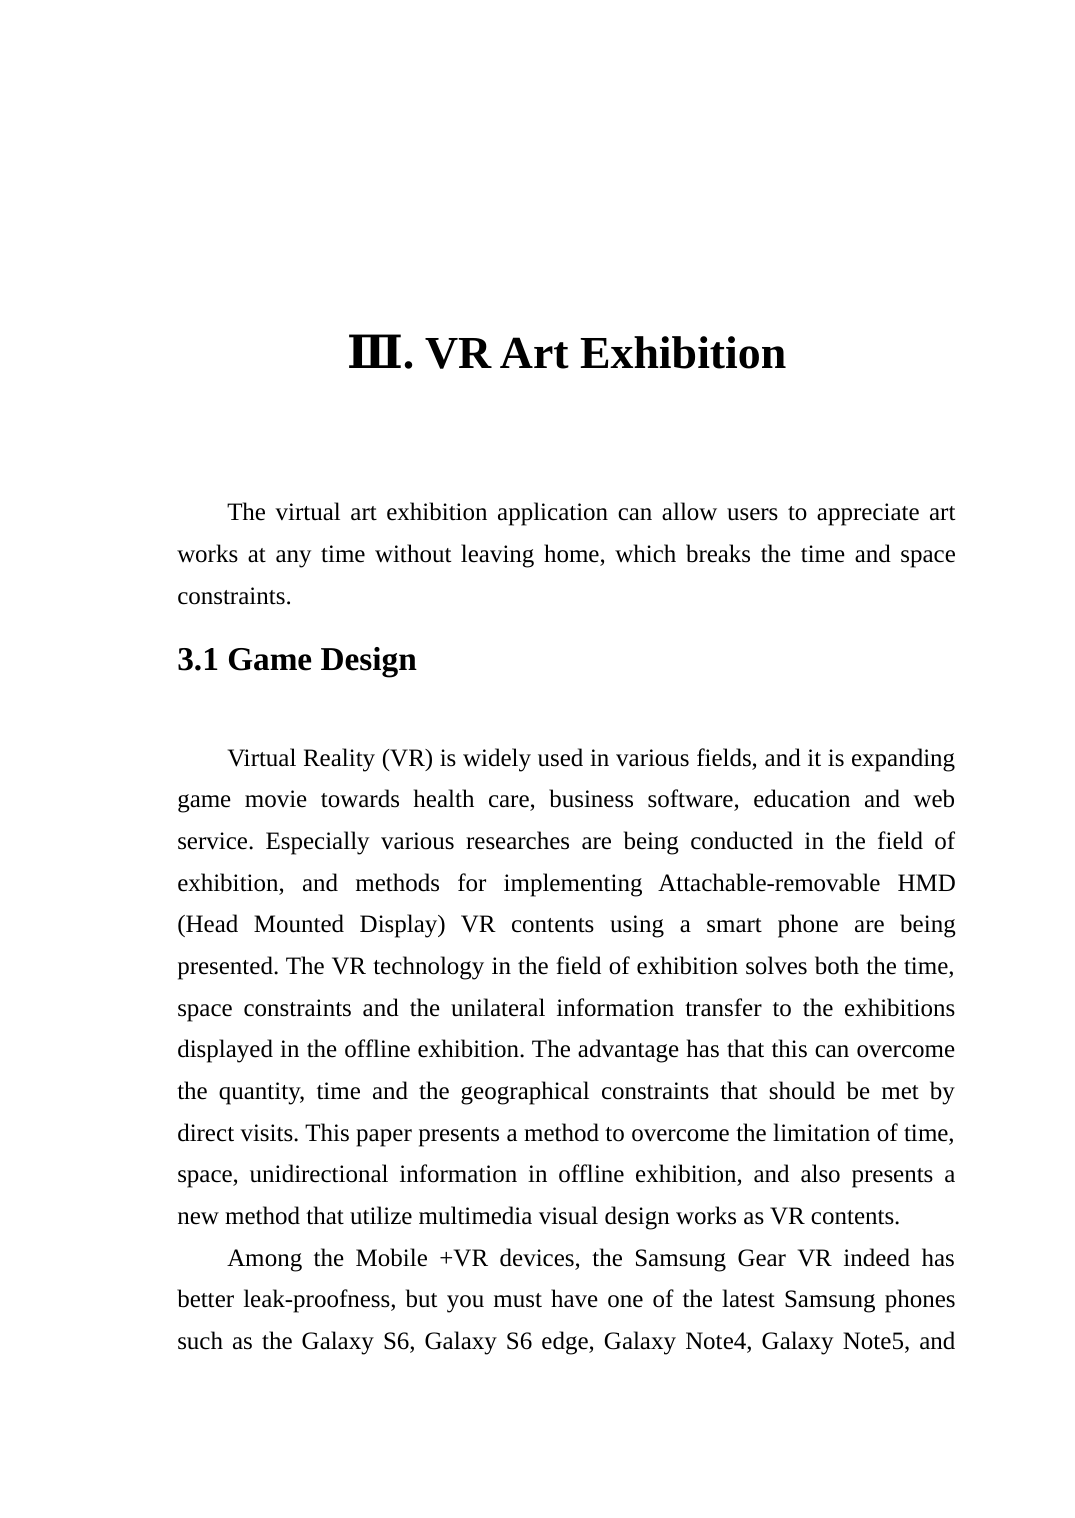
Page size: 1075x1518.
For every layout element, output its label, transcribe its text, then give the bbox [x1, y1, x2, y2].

text 3.1 Game Design [177, 639, 956, 678]
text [177, 1233, 956, 1358]
text The virtual art exhibition application can allow users to appreciate art works at any time without leaving home, which breaks the time and space constraints. [177, 487, 956, 612]
text Ⅲ. VR Art Exhibition [177, 326, 956, 379]
text Virtual Reality (VR) is widely used in various fields, and it is expanding game movie towards health care, business software, education and web service. Especially various researches are being conducted in the field of exhibition, and methods for implementing Attachable-removable HMD (Head Mounted Display) VR contents using a smart phone are being presented. The VR technology in the field of exhibition solves both the time, space constraints and the unilateral information transfer to the exhibitions displayed in the offline exhibition. The advantage has that this can overcome the quantity, time and the geographical constraints that should be met by direct visits. This paper presents a method to overcome the limitation of time, space, unidirectional information in offline exhibition, and also presents a new method that utilize multimedia visual design works as VR contents. [177, 733, 956, 1233]
